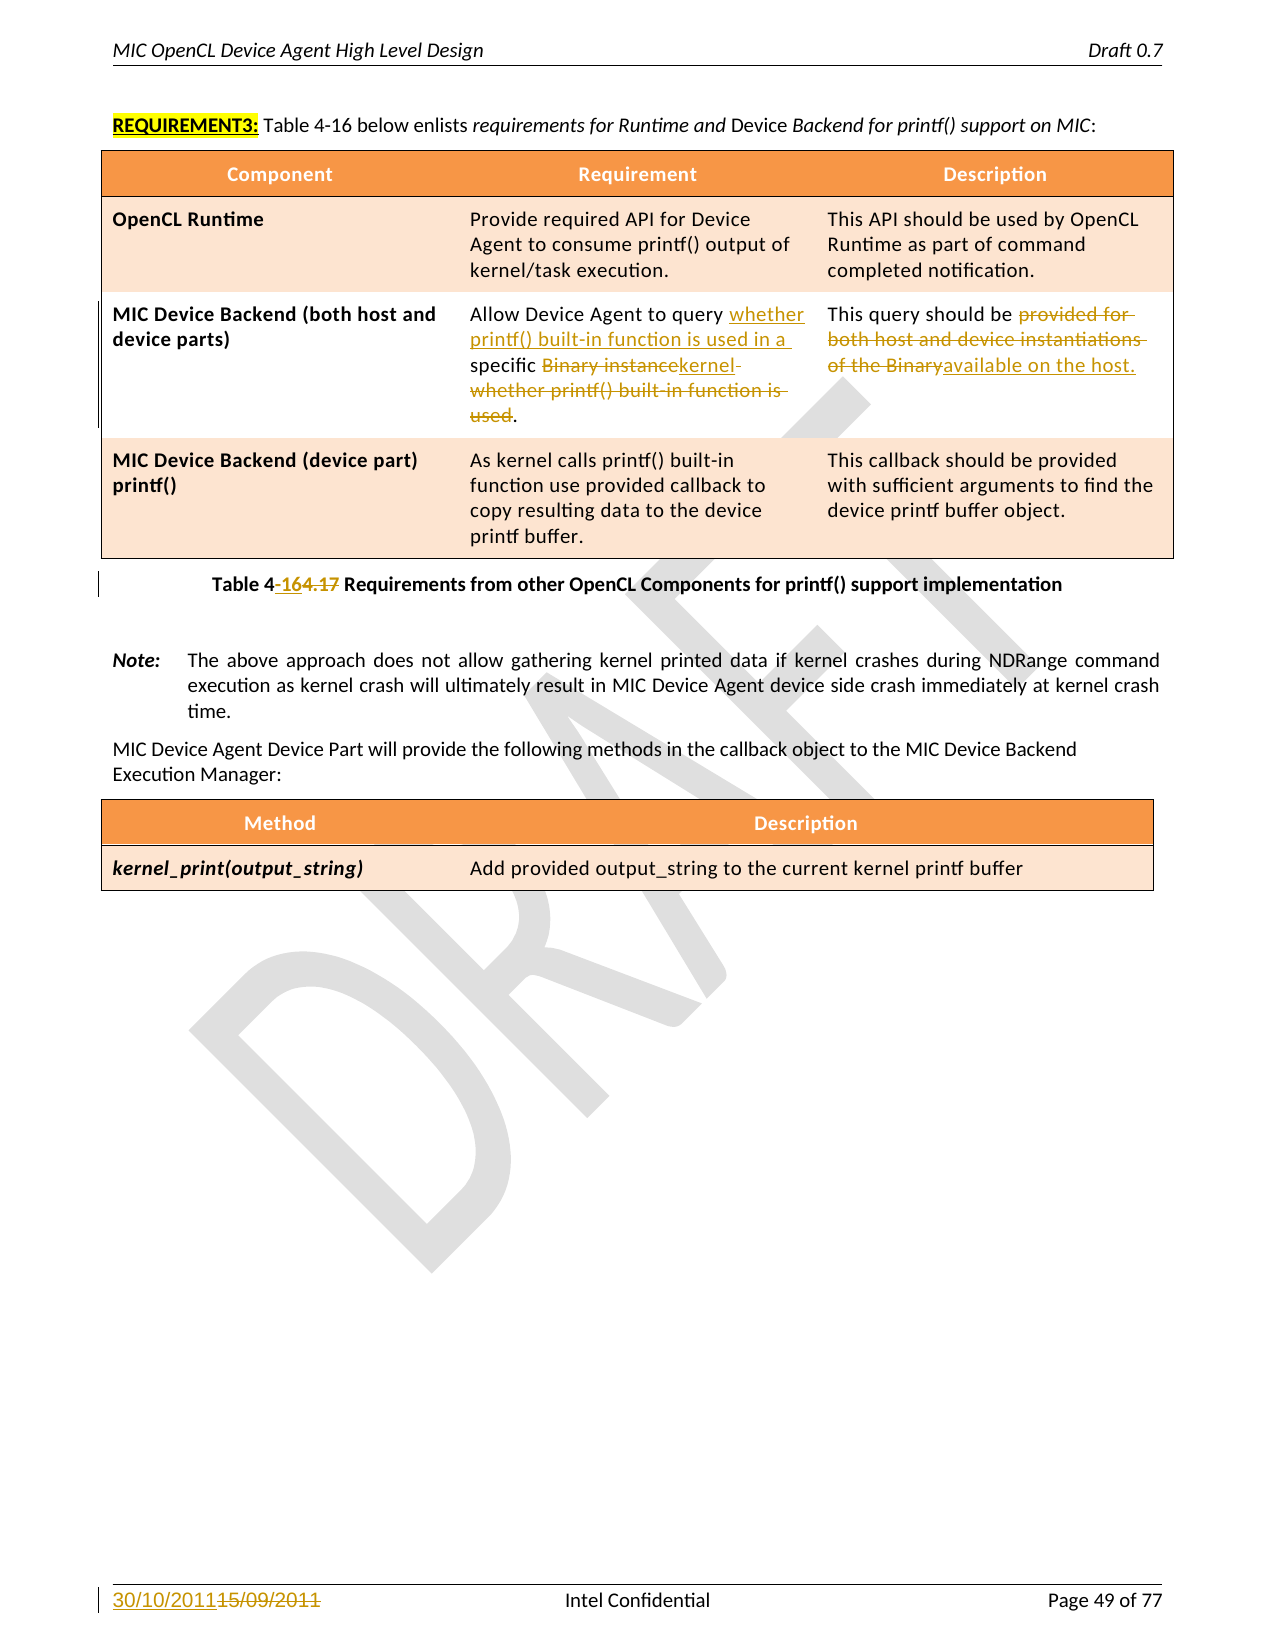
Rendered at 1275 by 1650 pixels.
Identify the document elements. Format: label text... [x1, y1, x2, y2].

text Note: The above approach does not allow gathering kernel printed data if kernel crashes during NDRange command execution as kernel crash will ultimately result in MIC Device Agent device side crash immediately at kernel crash time. [112, 647, 1162, 723]
table_cell This callback should be provided with sufficient arguments to find the device printf buffer object. [816, 438, 1173, 558]
table_cell MIC Device Backend (both host and device parts) [102, 292, 459, 437]
table_header Description [459, 800, 1153, 844]
text Table ‎4 Requirements from other OpenCL Components for printf() support implementation [112, 571, 1162, 597]
text REQUIREMENT3: below enlists requirements for Runtime and Device Backend for printf() support on MIC: [112, 112, 1162, 138]
table_header Method [102, 800, 459, 844]
table_header Component [102, 151, 459, 196]
table_cell This query should be [816, 292, 1173, 437]
table_cell This API should be used by OpenCL Runtime as part of command completed notification. [816, 197, 1173, 292]
text MIC Device Agent Device Part will provide the following methods in the callback object to the MIC Device Backend Execution Manager: [112, 736, 1162, 787]
table_cell As kernel calls printf() built-in function use provided callback to copy resulting data to the device printf buffer. [459, 438, 816, 558]
table_header Requirement [459, 151, 816, 196]
table_cell kernel_print(output_string) [102, 846, 459, 890]
table_cell Allow Device Agent to query specific . [459, 292, 816, 437]
table_cell MIC Device Backend (device part) printf() [102, 438, 459, 558]
table_cell OpenCL Runtime [102, 197, 459, 292]
table_cell Provide required API for Device Agent to consume printf() output of kernel/task execution. [459, 197, 816, 292]
table_cell Add provided output_string to the current kernel printf buffer [459, 846, 1153, 890]
table_header Description [816, 151, 1173, 196]
